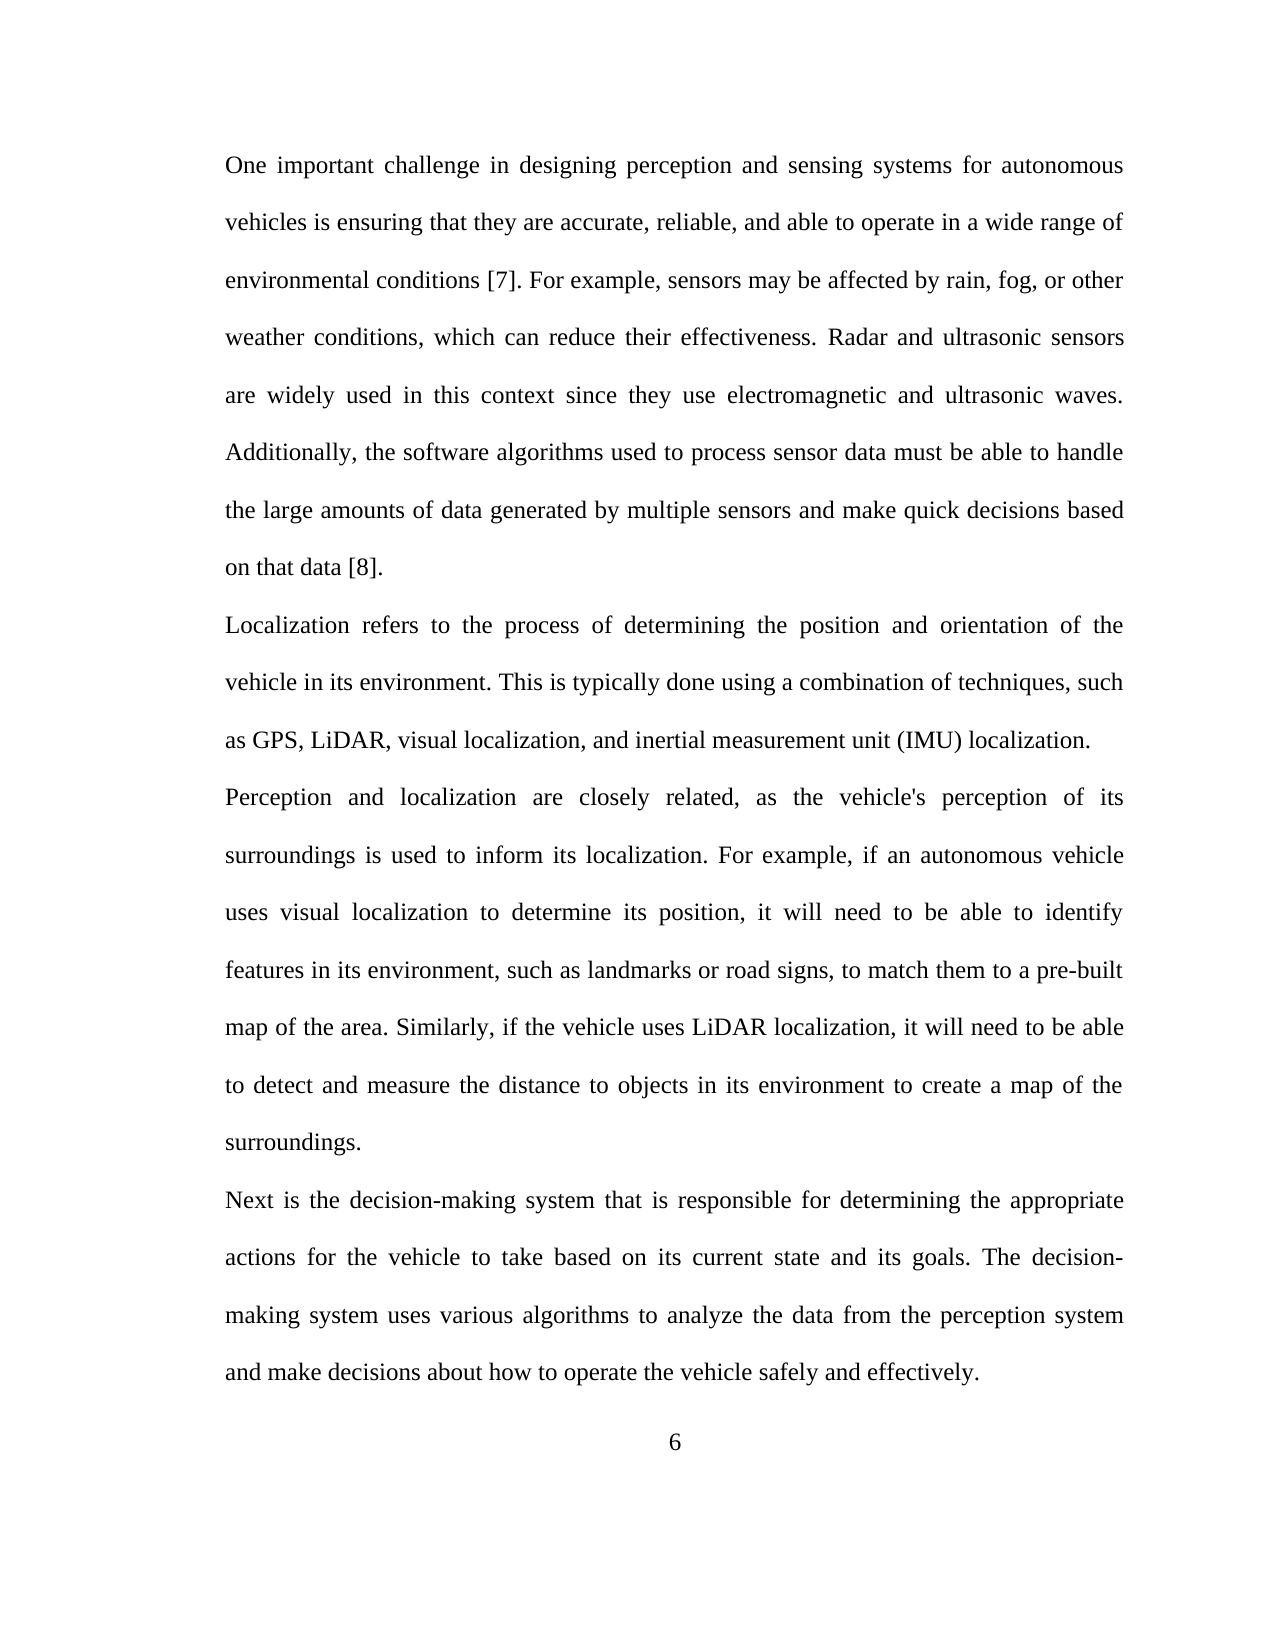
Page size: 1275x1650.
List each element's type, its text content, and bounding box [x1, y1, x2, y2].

text Localization refers to the process of determining the position and orientation of the vehicle in its environment. This is typically done using a combination of techniques, such as GPS, LiDAR, visual localization, and inertial measurement unit (IMU) localization. [225, 610, 1125, 754]
text One important challenge in designing perception and sensing systems for autonomous vehicles is ensuring that they are accurate, reliable, and able to operate in a wide range of environmental conditions. For example, sensors may be affected by rain, fog, or other weather conditions, which can reduce their effectiveness. Radar and ultrasonic sensors are widely used in this context since they use electromagnetic and ultrasonic waves. Additionally, the software algorithms used to process sensor data must be able to handle the large amounts of data generated by multiple sensors and make quick decisions based on that data. [225, 150, 1125, 581]
text Next is the decision-making system that is responsible for determining the appropriate actions for the vehicle to take based on its current state and its goals. The decision-making system uses various algorithms to analyze the data from the perception system and make decisions about how to operate the vehicle safely and effectively. [225, 1185, 1125, 1386]
text Perception and localization are closely related, as the vehicle's perception of its surroundings is used to inform its localization. For example, if an autonomous vehicle uses visual localization to determine its position, it will need to be able to identify features in its environment, such as landmarks or road signs, to match them to a pre-built map of the area. Similarly, if the vehicle uses LiDAR localization, it will need to be able to detect and measure the distance to objects in its environment to create a map of the surroundings. [225, 782, 1125, 1156]
